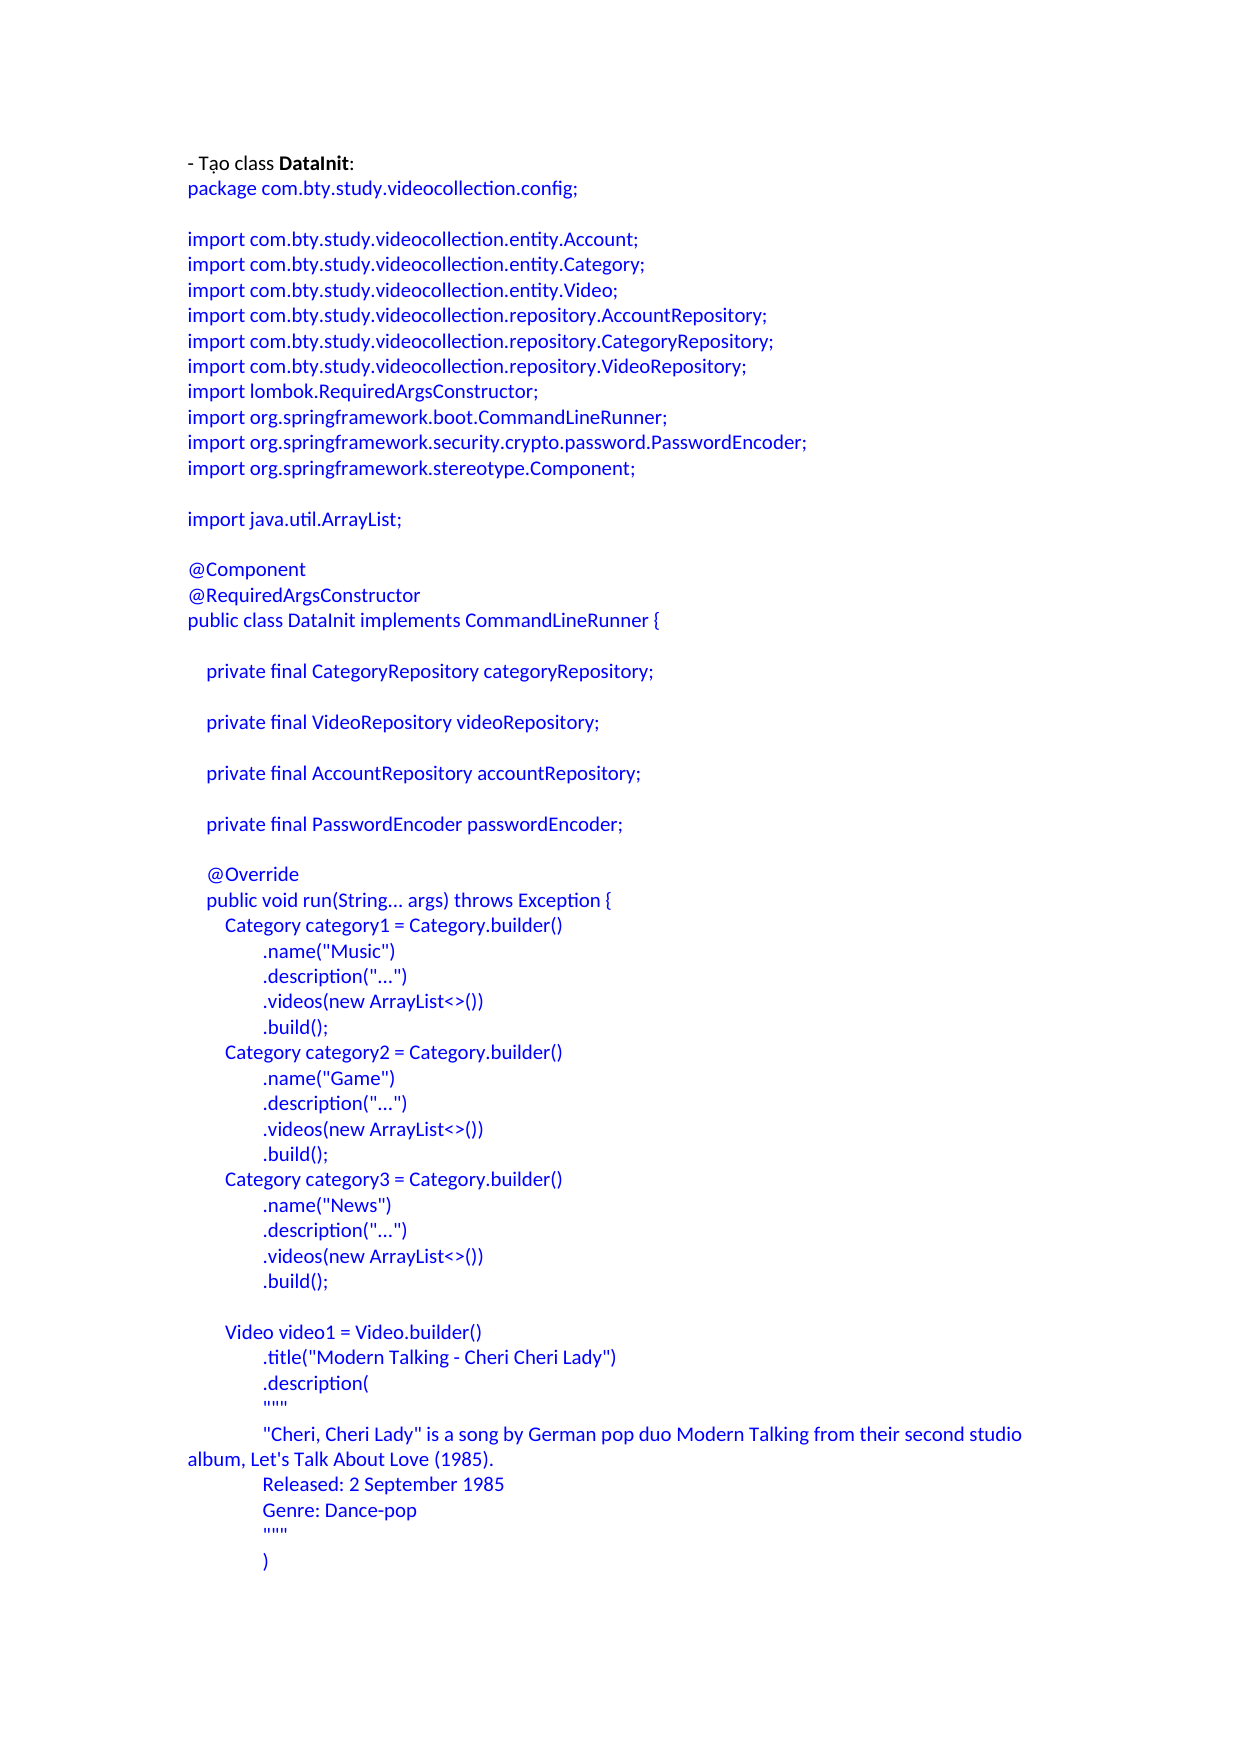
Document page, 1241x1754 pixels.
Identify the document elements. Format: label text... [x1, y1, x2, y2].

list Released: 2 September 1985 [187, 1472, 1053, 1497]
list .build(); [187, 1268, 1053, 1294]
list .description("...") [187, 1217, 1053, 1243]
list Video video1 = Video.builder() [187, 1319, 1053, 1344]
list public class DataInit implements CommandLineRunner { [187, 607, 1053, 633]
list Category category2 = Category.builder() [187, 1039, 1053, 1065]
list .name("Game") [187, 1065, 1053, 1090]
list .build(); [187, 1141, 1053, 1167]
list .name("News") [187, 1192, 1053, 1217]
list import com.bty.study.videocollection.entity.Account; [187, 226, 1053, 252]
list .videos(new ArrayList<>()) [187, 1243, 1053, 1268]
list Category category1 = Category.builder() [187, 912, 1053, 938]
list .videos(new ArrayList<>()) [187, 989, 1053, 1014]
list .description("...") [187, 963, 1053, 989]
list import org.springframework.security.crypto.password.PasswordEncoder; [187, 429, 1053, 455]
list import lombok.RequiredArgsConstructor; [187, 379, 1053, 404]
list private final VideoRepository videoRepository; [187, 709, 1053, 734]
list Genre: Dance-pop [187, 1497, 1053, 1522]
list .description("...") [187, 1090, 1053, 1116]
list "Cheri, Cheri Lady" is a song by German pop duo Modern Talking from their second studio album, Let's Talk About Love (1985). [187, 1421, 1053, 1472]
list private final PasswordEncoder passwordEncoder; [187, 811, 1053, 836]
list Category category3 = Category.builder() [187, 1167, 1053, 1192]
list private final AccountRepository accountRepository; [187, 760, 1053, 785]
list private final CategoryRepository categoryRepository; [187, 658, 1053, 684]
list import com.bty.study.videocollection.repository.CategoryRepository; [187, 328, 1053, 353]
list .videos(new ArrayList<>()) [187, 1116, 1053, 1141]
list public void run(String... args) throws Exception { [187, 887, 1053, 912]
list .description( [187, 1370, 1053, 1395]
list import com.bty.study.videocollection.repository.VideoRepository; [187, 353, 1053, 379]
list import com.bty.study.videocollection.entity.Category; [187, 252, 1053, 277]
list """ [187, 1395, 1053, 1421]
list import java.util.ArrayList; [187, 506, 1053, 531]
list .title("Modern Talking - Cheri Cheri Lady") [187, 1344, 1053, 1370]
list import org.springframework.stereotype.Component; [187, 455, 1053, 480]
list package com.bty.study.videocollection.config; [187, 175, 1053, 201]
list import com.bty.study.videocollection.entity.Video; [187, 277, 1053, 302]
list @Component [187, 557, 1053, 582]
list import org.springframework.boot.CommandLineRunner; [187, 404, 1053, 429]
list ) [187, 1548, 1053, 1573]
list - Tạo class DataInit: [187, 150, 1053, 175]
list @RequiredArgsConstructor [187, 582, 1053, 607]
list """ [187, 1522, 1053, 1548]
list .build(); [187, 1014, 1053, 1039]
list .name("Music") [187, 938, 1053, 963]
list import com.bty.study.videocollection.repository.AccountRepository; [187, 302, 1053, 328]
list @Override [187, 862, 1053, 887]
